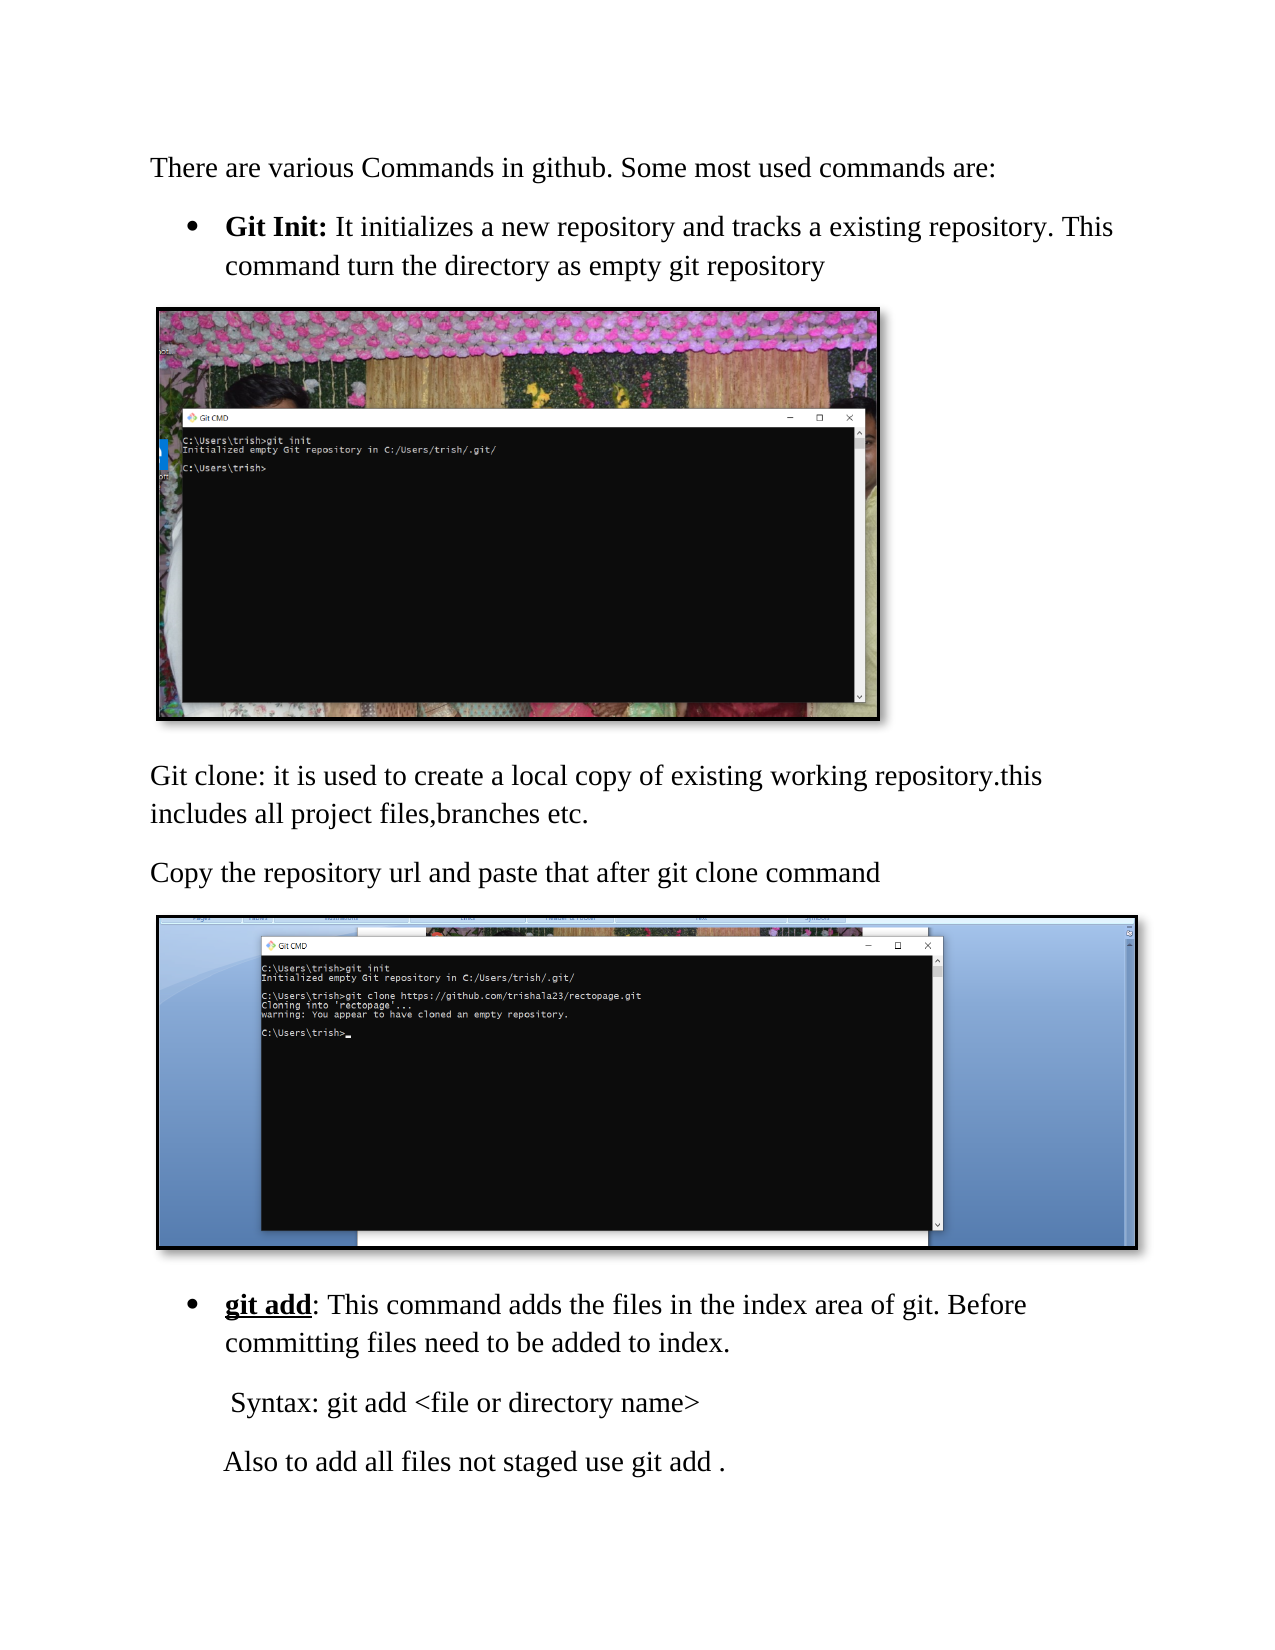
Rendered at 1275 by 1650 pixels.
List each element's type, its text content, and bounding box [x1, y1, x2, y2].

text Git clone: it is used to create a local copy of existing working repository.this includes all project files,branches etc. [150, 758, 1125, 830]
picture [159, 918, 1135, 1246]
list git add: This command adds the files in the index area of git. Before committing files need to be added to index. [187, 1287, 1125, 1359]
text Also to add all files not staged use git add . [150, 1444, 1125, 1478]
text Syntax: git add <file or directory name> [150, 1385, 1125, 1418]
picture [159, 311, 877, 717]
list Git Init: It initializes a new repository and tracks a existing repository. This command turn the directory as empty git repository [187, 209, 1125, 282]
text Copy the repository url and paste that after git clone command [150, 856, 1125, 889]
text There are various Commands in github. Some most used commands are: [150, 150, 1125, 183]
